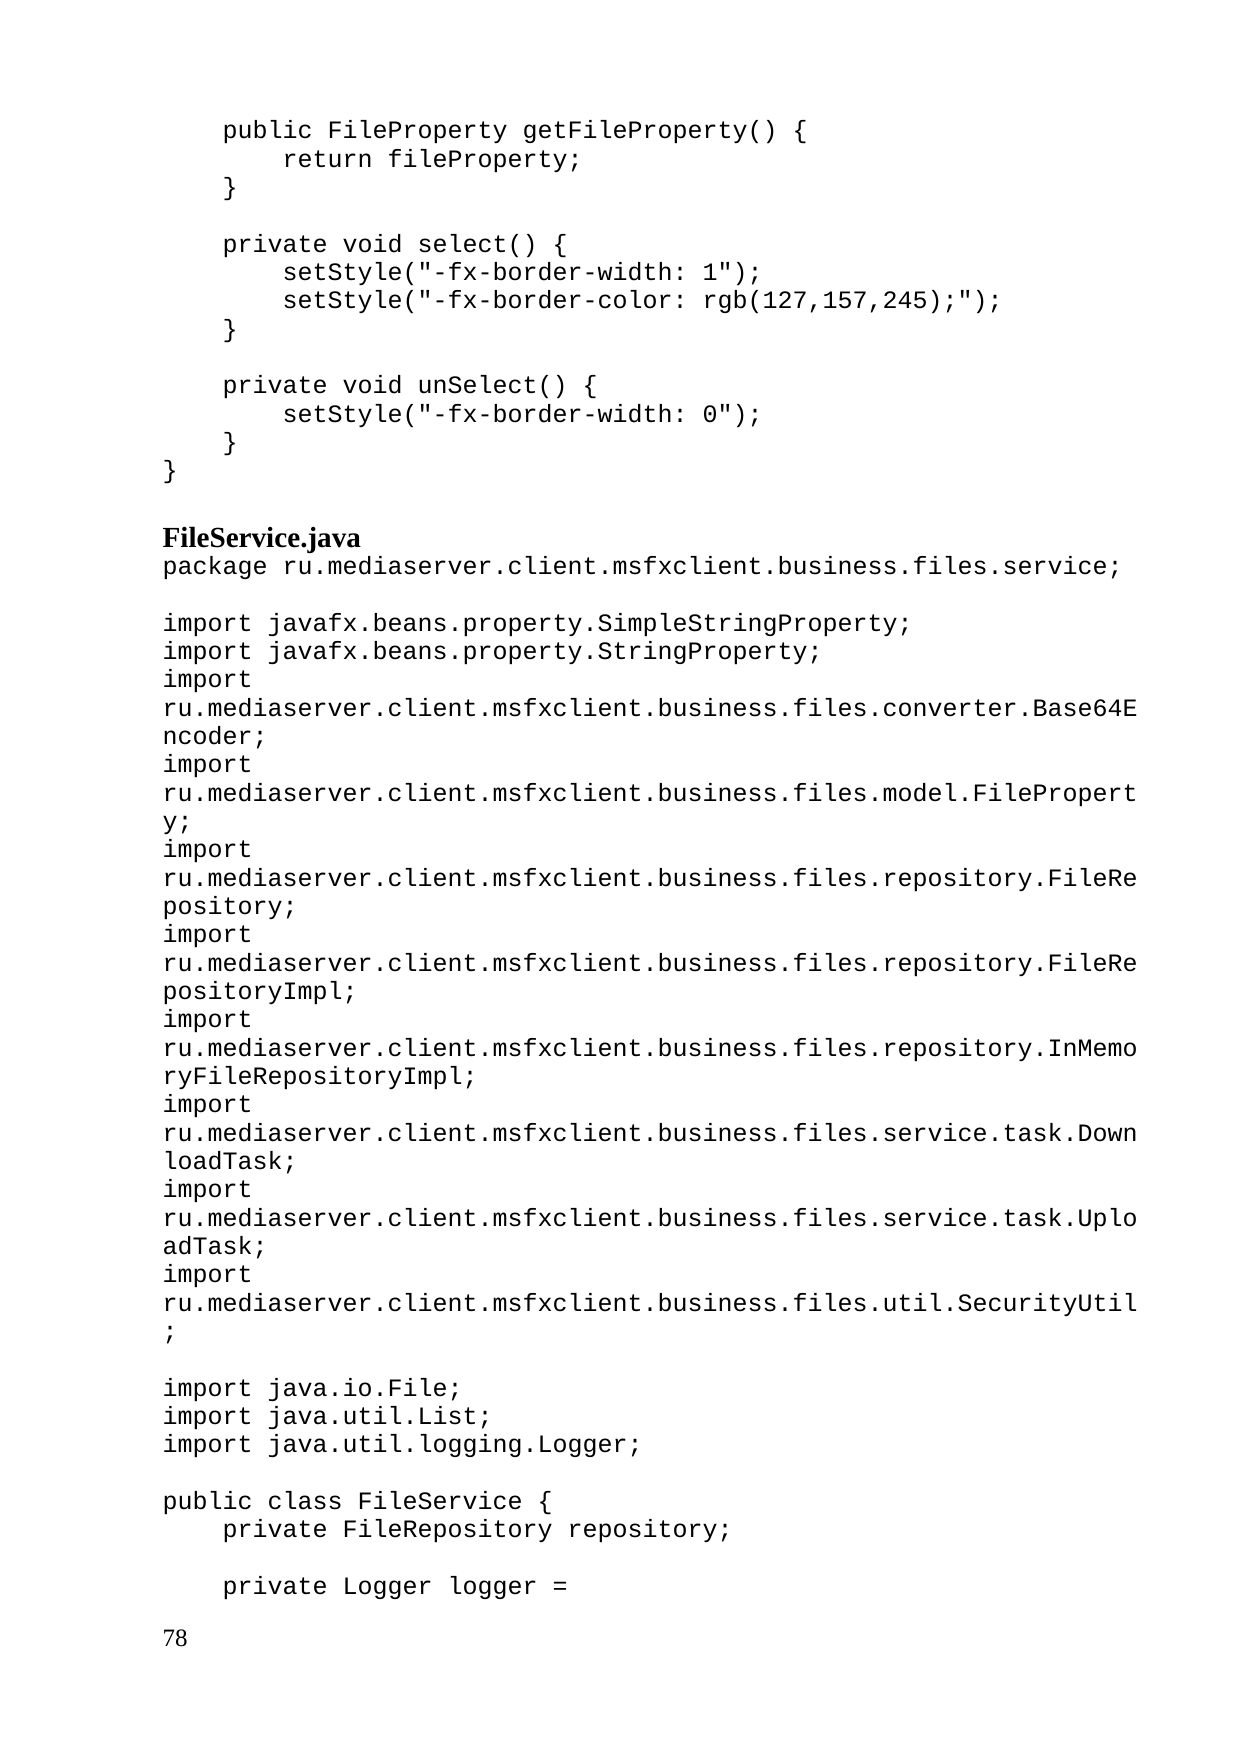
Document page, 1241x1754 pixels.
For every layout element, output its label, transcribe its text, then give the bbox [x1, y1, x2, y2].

text FileService.java [162, 520, 1152, 553]
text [162, 553, 1152, 1602]
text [162, 118, 1152, 486]
